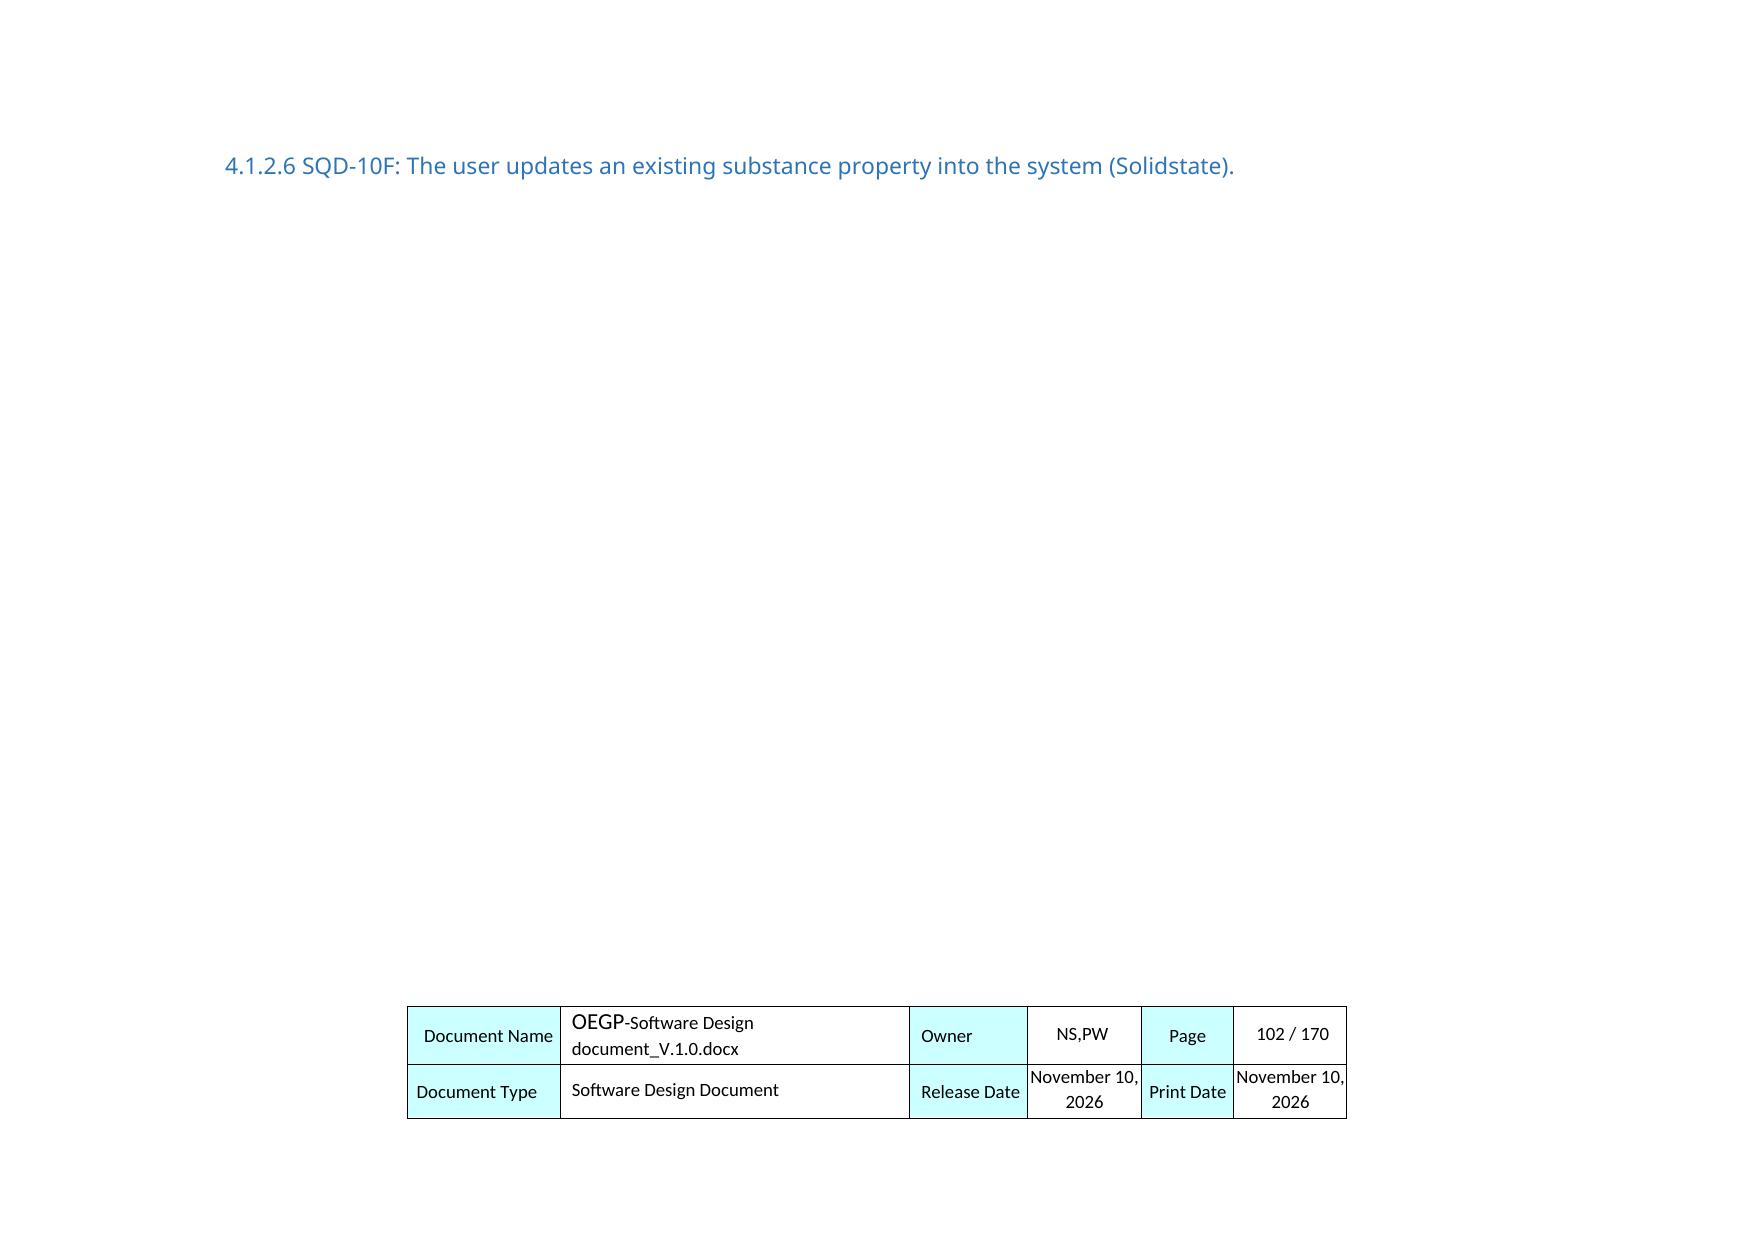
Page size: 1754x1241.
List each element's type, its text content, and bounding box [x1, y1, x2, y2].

subtitle 4.1.2.6 SQD-10F: The user updates an existing substance property into the system (Solidstate). [150, 150, 1604, 181]
